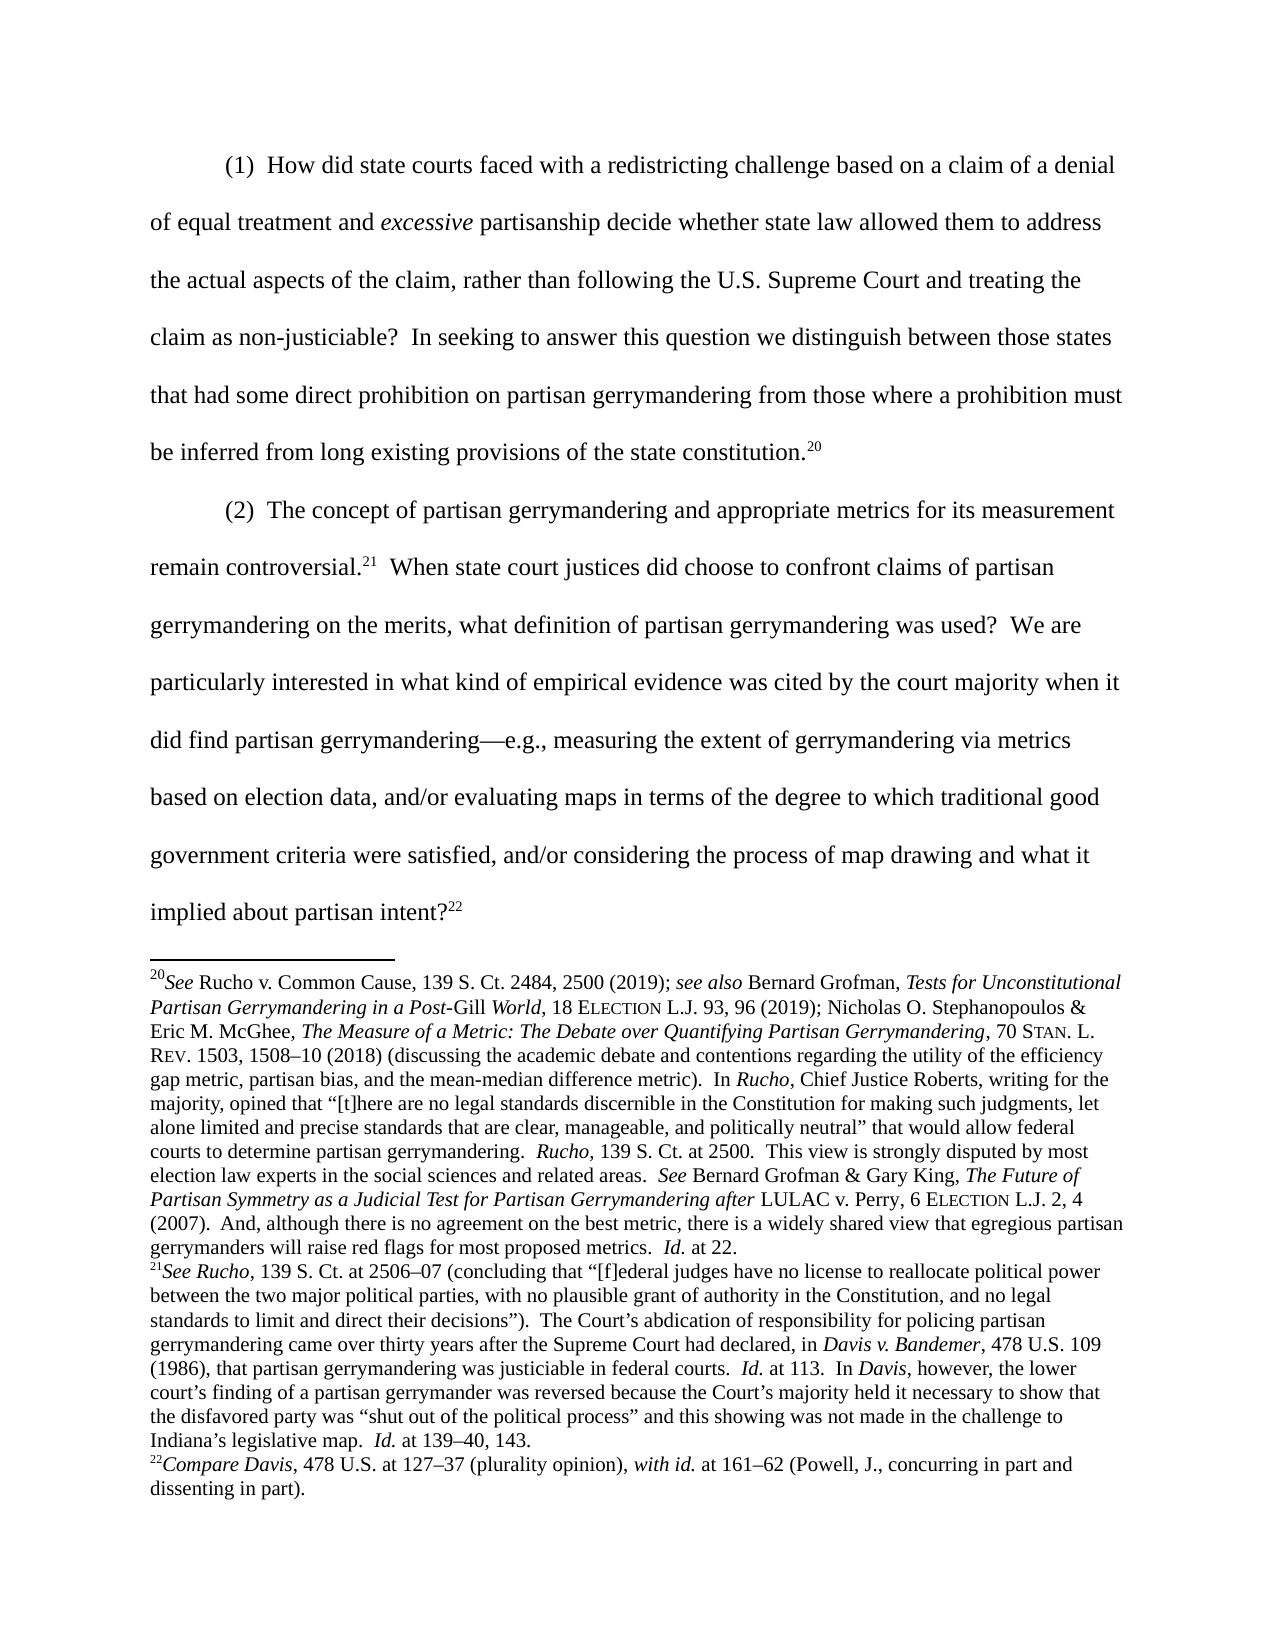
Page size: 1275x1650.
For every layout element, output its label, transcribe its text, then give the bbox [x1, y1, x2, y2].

text (2) The concept of partisan gerrymandering and appropriate metrics for its measurement remain controversial. When state court justices did choose to confront claims of partisan gerrymandering on the merits, what definition of partisan gerrymandering was used? We are particularly interested in what kind of empirical evidence was cited by the court majority when it did find partisan gerrymandering—e.g., measuring the extent of gerrymandering via metrics based on election data, and/or evaluating maps in terms of the degree to which traditional good government criteria were satisfied, and/or considering the process of map drawing and what it implied about partisan intent? [150, 495, 1125, 926]
text (1) How did state courts faced with a redistricting challenge based on a claim of a denial of equal treatment and excessive partisanship decide whether state law allowed them to address the actual aspects of the claim, rather than following the U.S. Supreme Court and treating the claim as non-justiciable? In seeking to answer this question we distinguish between those states that had some direct prohibition on partisan gerrymandering from those where a prohibition must be inferred from long existing provisions of the state constitution. [150, 150, 1125, 466]
